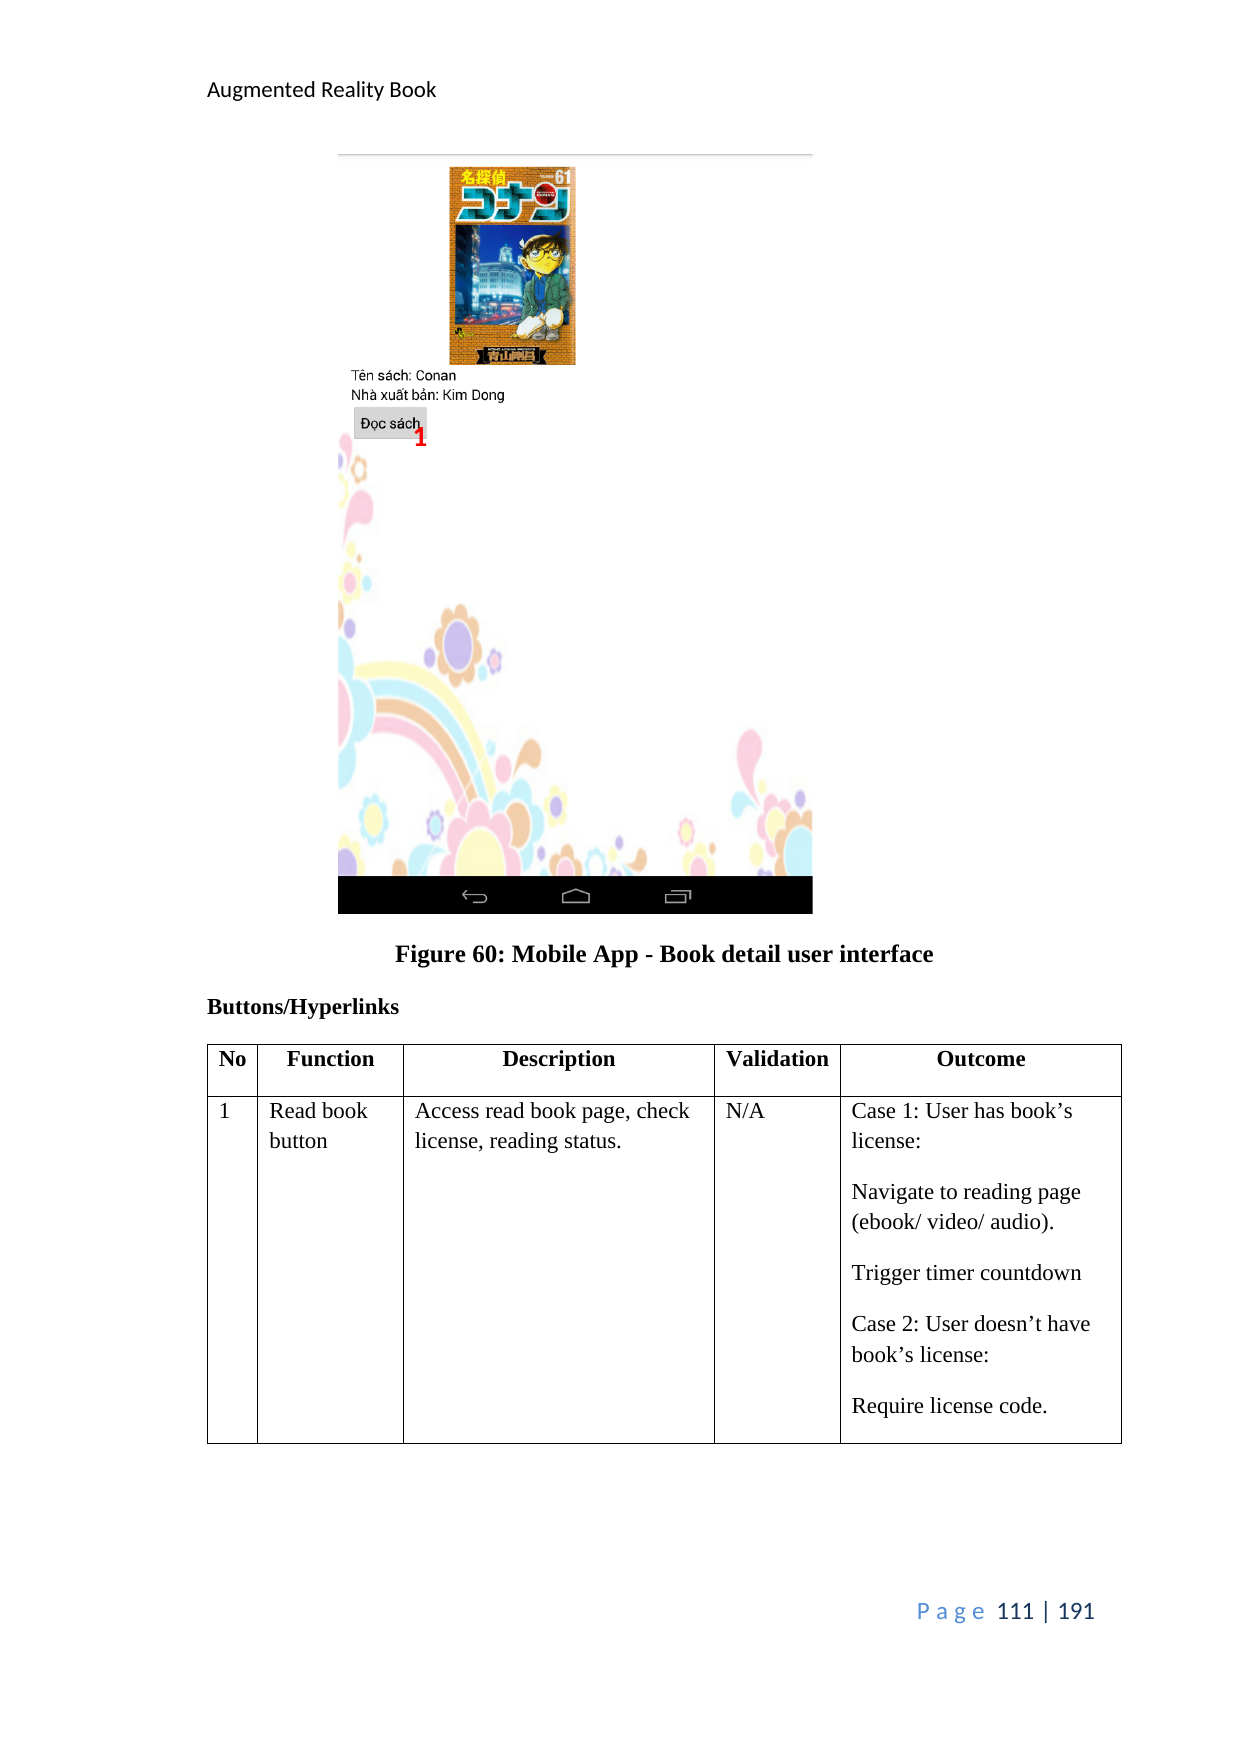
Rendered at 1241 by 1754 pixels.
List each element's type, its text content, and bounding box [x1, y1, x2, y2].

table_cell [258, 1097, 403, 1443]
text Buttons/Hyperlinks [207, 993, 1122, 1019]
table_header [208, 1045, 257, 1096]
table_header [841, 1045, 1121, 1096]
picture [338, 154, 813, 914]
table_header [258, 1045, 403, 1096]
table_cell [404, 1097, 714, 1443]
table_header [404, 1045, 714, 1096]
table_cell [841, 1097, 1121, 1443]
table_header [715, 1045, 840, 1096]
text Figure 60: Mobile App - Book detail user interface [207, 939, 1122, 968]
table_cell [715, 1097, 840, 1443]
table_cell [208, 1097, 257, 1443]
